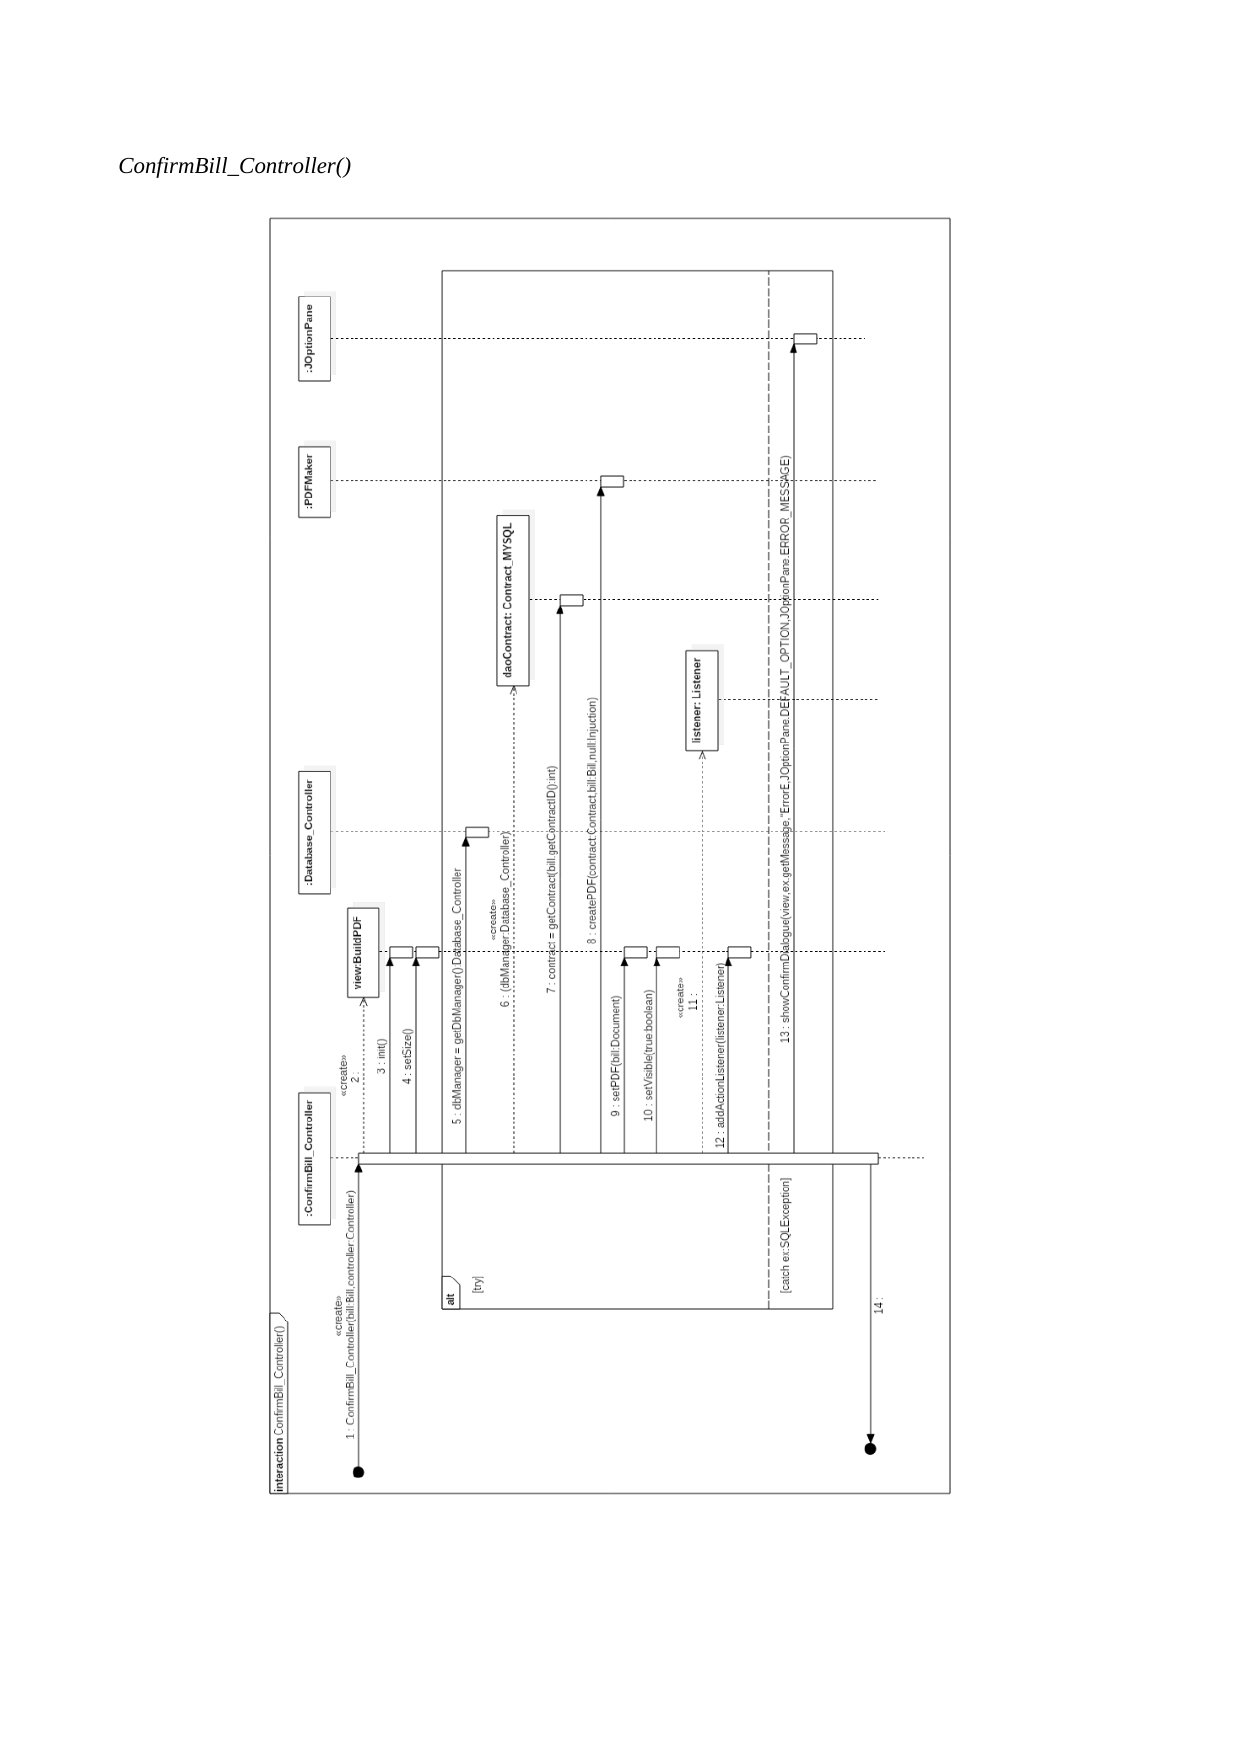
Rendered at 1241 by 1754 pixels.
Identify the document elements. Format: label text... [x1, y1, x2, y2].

subtitle ConfirmBill_Controller() [118, 152, 1122, 178]
picture [262, 187, 981, 1500]
